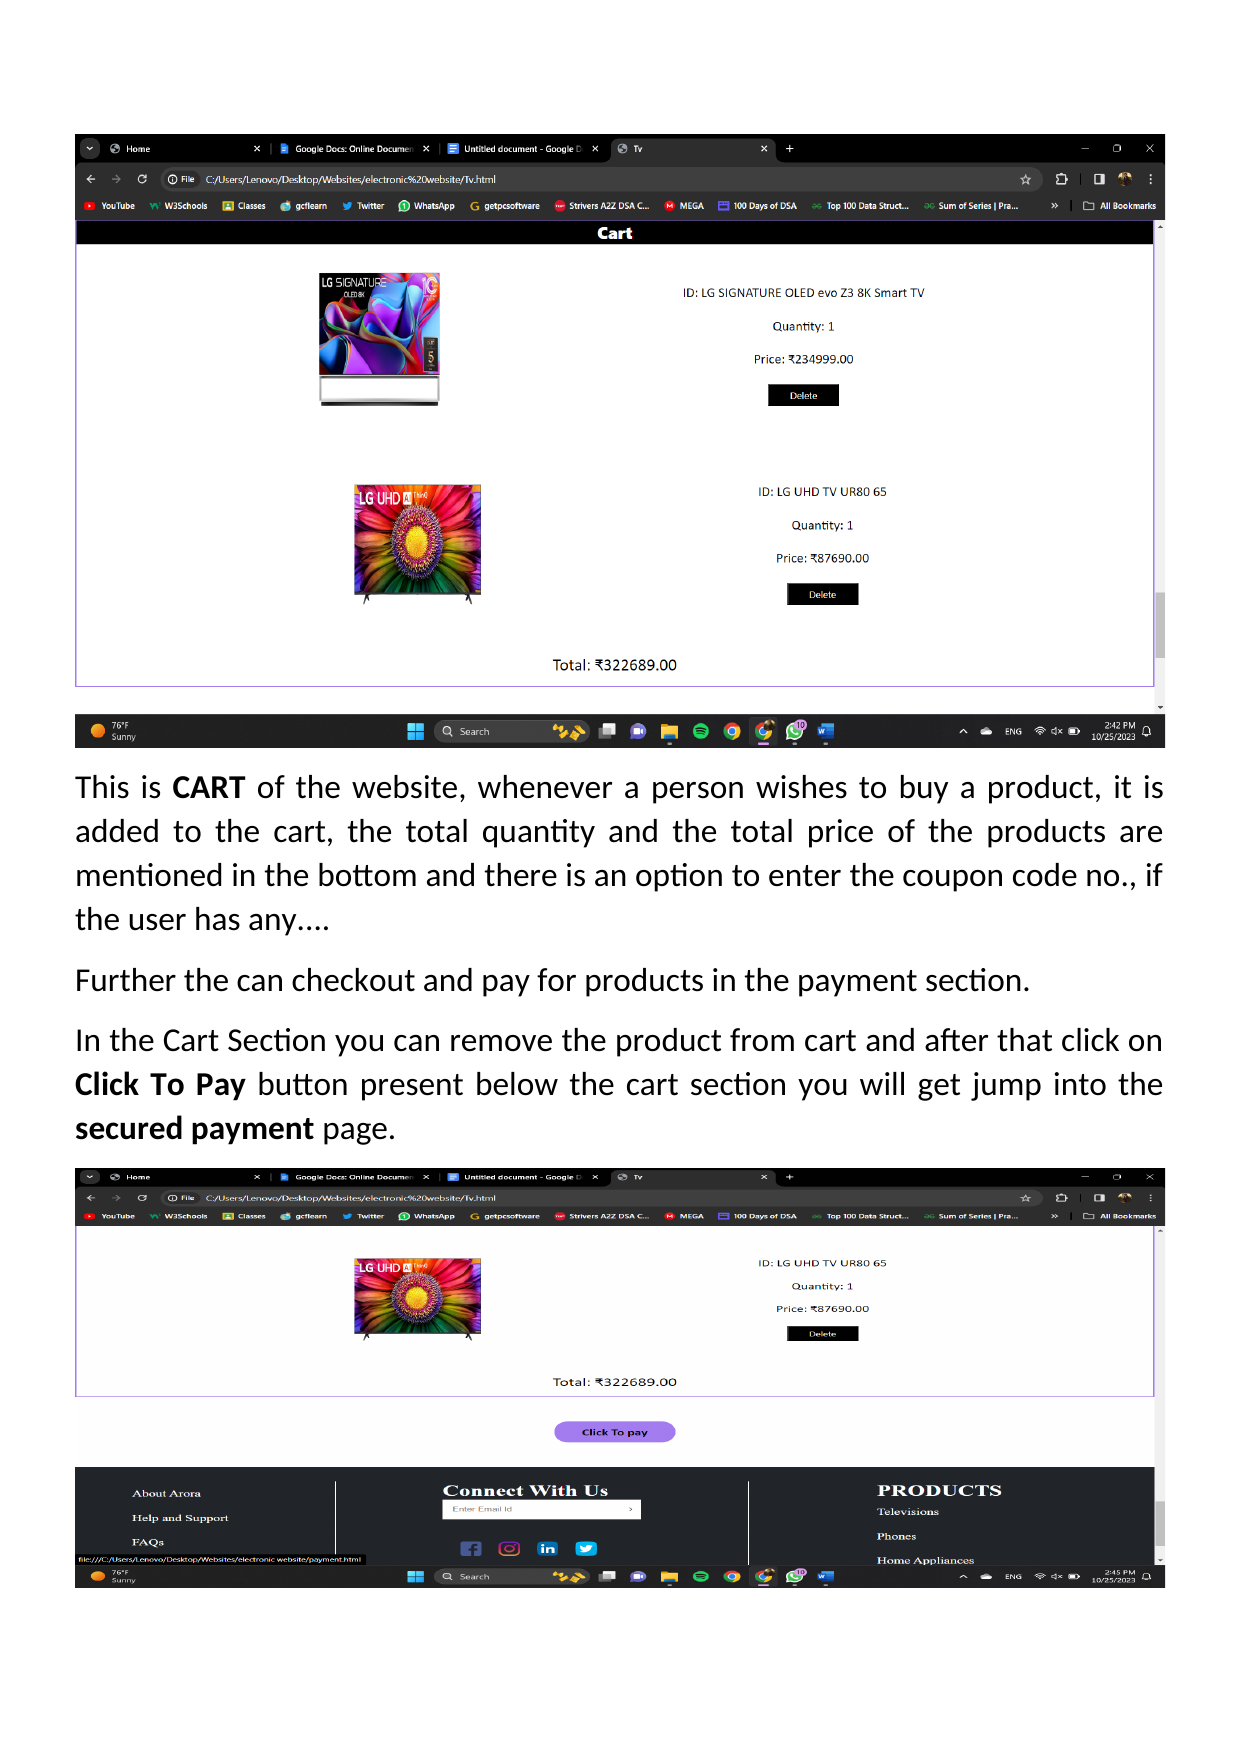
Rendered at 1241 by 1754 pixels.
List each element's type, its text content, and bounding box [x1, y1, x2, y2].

picture [75, 1168, 1166, 1588]
text Further the can checkout and pay for products in the payment section. [75, 959, 1165, 999]
text This is CART of the website, whenever a person wishes to buy a product, it is added to the cart, the total quantity and the total price of the products are mentioned in the bottom and there is an option to enter the coupon code no., if the user has any.... [75, 766, 1165, 939]
text In the Cart Section you can remove the product from cart and after that click on Click To Pay button present below the cart section you will get jump into the secured payment page. [75, 1019, 1165, 1148]
picture [75, 134, 1166, 748]
